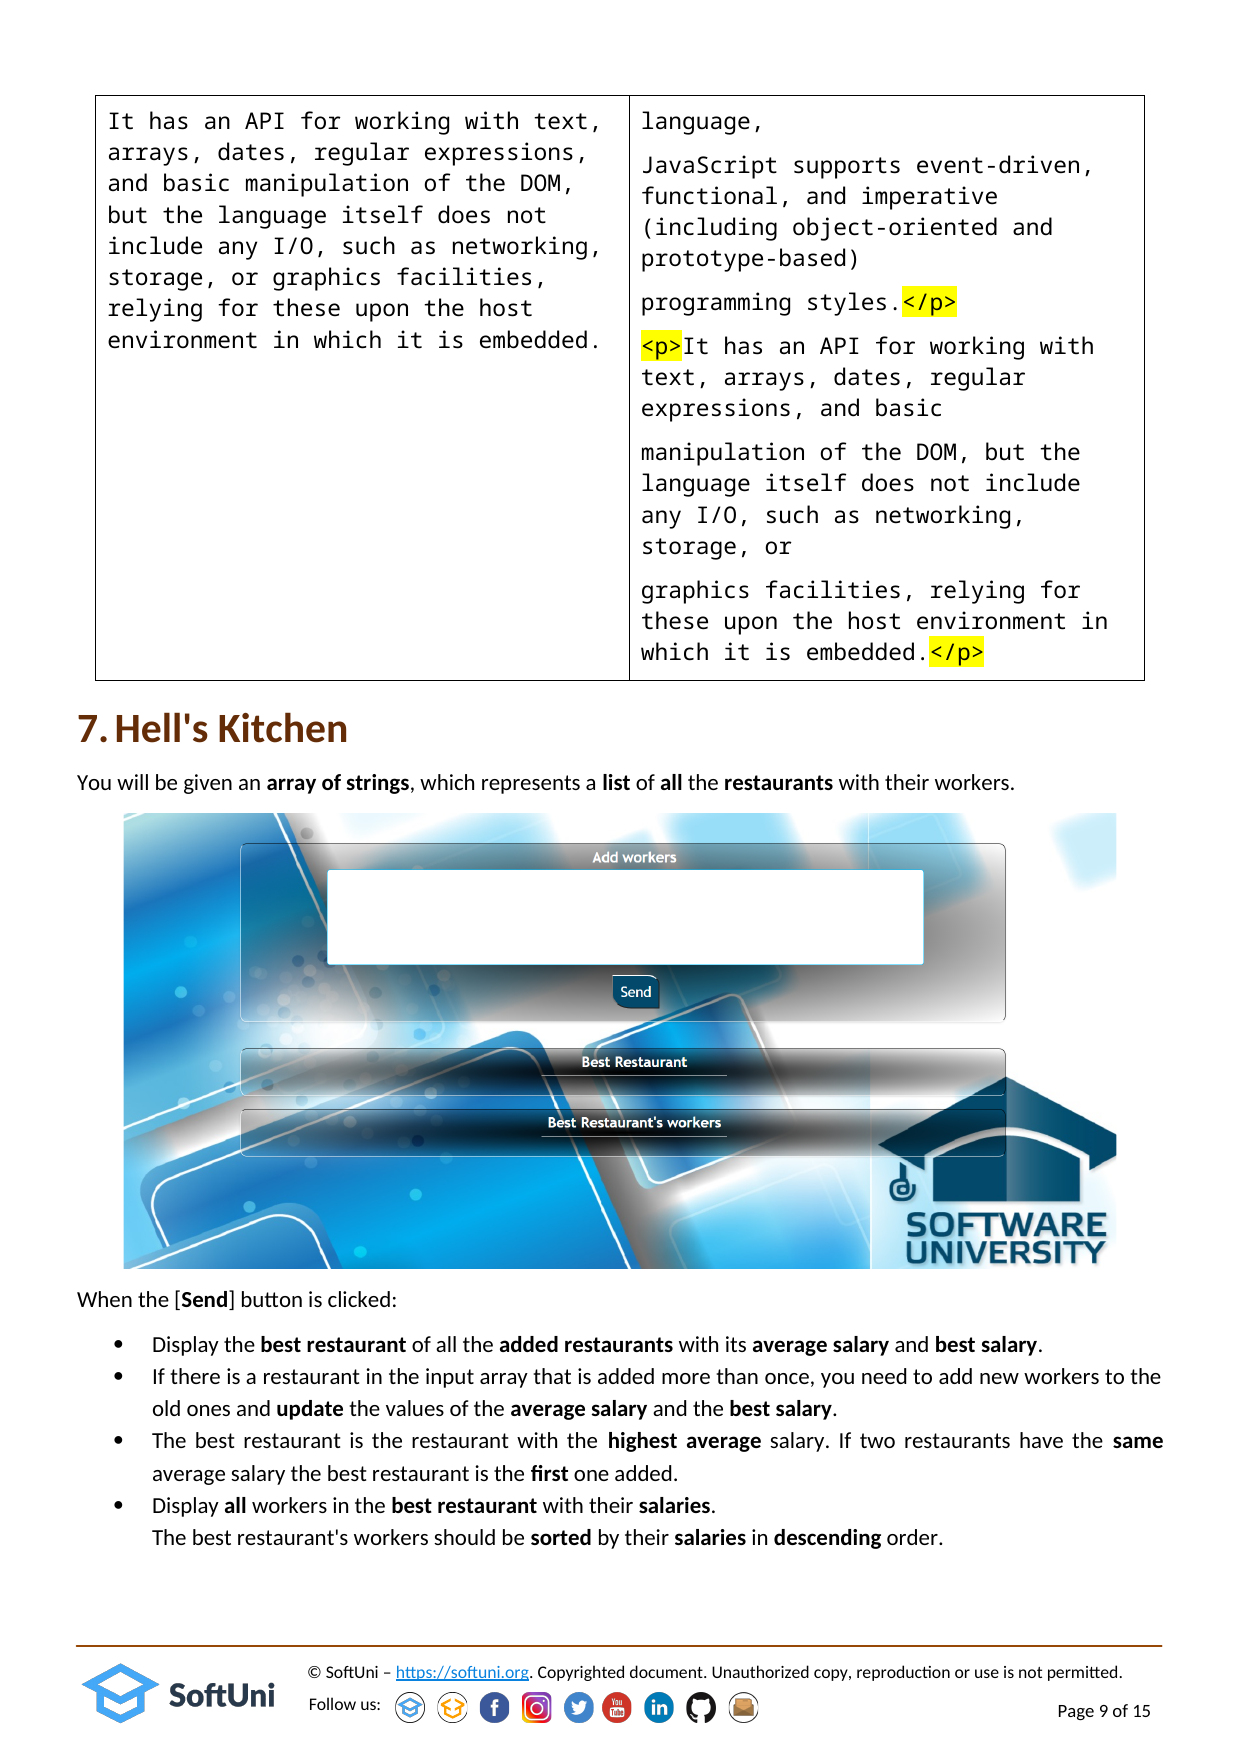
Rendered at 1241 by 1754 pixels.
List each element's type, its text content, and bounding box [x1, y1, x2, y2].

picture [411, 1190, 421, 1200]
picture [602, 1692, 632, 1723]
picture [728, 1692, 759, 1723]
picture [356, 1248, 365, 1255]
picture [564, 1692, 594, 1723]
list If there is a restaurant in the input array that is added more than once, you need to add new workers to the old ones and update the values of the average salary and the best salary. [114, 1362, 1163, 1422]
picture [395, 1692, 425, 1723]
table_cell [630, 96, 1144, 680]
picture [437, 1692, 468, 1723]
list Display the best restaurant of all the added restaurants with its average salary and best salary. [114, 1330, 1163, 1358]
picture [665, 1714, 674, 1723]
list The best restaurant's workers should be sorted by their salaries in descending order. [152, 1523, 1163, 1551]
list The best restaurant is the restaurant with the highest average salary. If two restaurants have the same average salary the best restaurant is the first one added. [114, 1426, 1163, 1487]
subtitle Hell's Kitchen [77, 702, 1163, 752]
text When the [Send] button is clicked: [77, 1285, 1163, 1313]
picture [522, 1692, 552, 1723]
picture [644, 1714, 653, 1723]
picture [686, 1692, 716, 1723]
picture [665, 1692, 674, 1701]
picture [123, 813, 1117, 1269]
picture [479, 1692, 510, 1723]
picture [644, 1692, 653, 1701]
picture [75, 1658, 281, 1729]
picture [658, 1705, 667, 1714]
list Display all workers in the best restaurant with their salaries. [114, 1491, 1163, 1519]
text You will be given an array of strings, which represents a list of all the restaurants with their workers. [77, 768, 1163, 796]
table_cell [96, 96, 629, 680]
